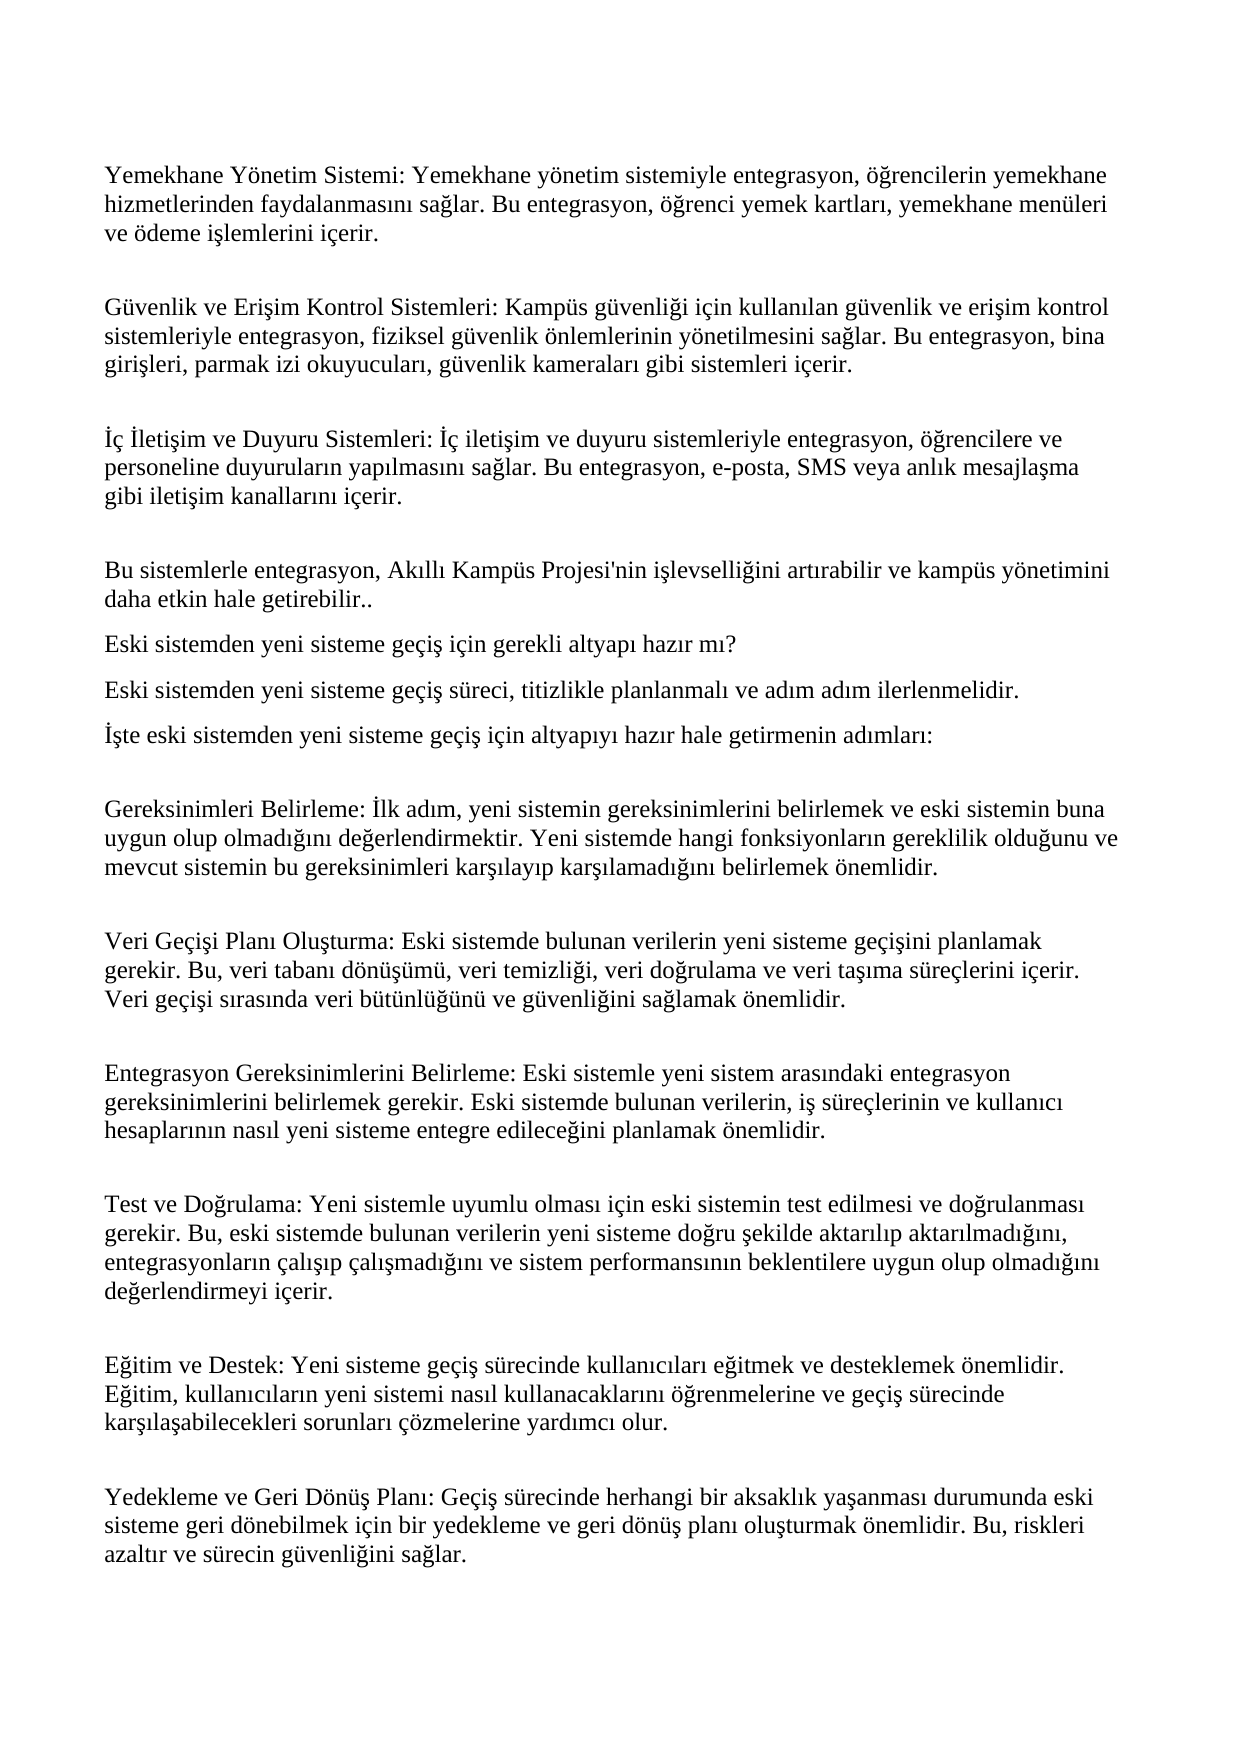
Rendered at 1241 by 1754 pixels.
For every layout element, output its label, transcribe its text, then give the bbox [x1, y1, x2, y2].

text Eski sistemden yeni sisteme geçiş süreci, titizlikle planlanmalı ve adım adım ilerlenmelidir. [104, 675, 1123, 704]
text Bu sistemlerle entegrasyon, Akıllı Kampüs Projesi'nin işlevselliğini artırabilir ve kampüs yönetimini daha etkin hale getirebilir.. [104, 555, 1123, 613]
text Yedekleme ve Geri Dönüş Planı: Geçiş sürecinde herhangi bir aksaklık yaşanması durumunda eski sisteme geri dönebilmek için bir yedekleme ve geri dönüş planı oluşturmak önemlidir. Bu, riskleri azaltır ve sürecin güvenliğini sağlar. [104, 1482, 1123, 1568]
text Entegrasyon Gereksinimlerini Belirleme: Eski sistemle yeni sistem arasındaki entegrasyon gereksinimlerini belirlemek gerekir. Eski sistemde bulunan verilerin, iş süreçlerinin ve kullanıcı hesaplarının nasıl yeni sisteme entegre edileceğini planlamak önemlidir. [104, 1058, 1123, 1144]
text Test ve Doğrulama: Yeni sistemle uyumlu olması için eski sistemin test edilmesi ve doğrulanması gerekir. Bu, eski sistemde bulunan verilerin yeni sisteme doğru şekilde aktarılıp aktarılmadığını, entegrasyonların çalışıp çalışmadığını ve sistem performansının beklentilere uygun olup olmadığını değerlendirmeyi içerir. [104, 1189, 1123, 1304]
text Veri Geçişi Planı Oluşturma: Eski sistemde bulunan verilerin yeni sisteme geçişini planlamak gerekir. Bu, veri tabanı dönüşümü, veri temizliği, veri doğrulama ve veri taşıma süreçlerini içerir. Veri geçişi sırasında veri bütünlüğünü ve güvenliğini sağlamak önemlidir. [104, 926, 1123, 1012]
text Gereksinimleri Belirleme: İlk adım, yeni sistemin gereksinimlerini belirlemek ve eski sistemin buna uygun olup olmadığını değerlendirmektir. Yeni sistemde hangi fonksiyonların gereklilik olduğunu ve mevcut sistemin bu gereksinimleri karşılayıp karşılamadığını belirlemek önemlidir. [104, 794, 1123, 881]
text Yemekhane Yönetim Sistemi: Yemekhane yönetim sistemiyle entegrasyon, öğrencilerin yemekhane hizmetlerinden faydalanmasını sağlar. Bu entegrasyon, öğrenci yemek kartları, yemekhane menüleri ve ödeme işlemlerini içerir. [104, 160, 1123, 247]
text Güvenlik ve Erişim Kontrol Sistemleri: Kampüs güvenliği için kullanılan güvenlik ve erişim kontrol sistemleriyle entegrasyon, fiziksel güvenlik önlemlerinin yönetilmesini sağlar. Bu entegrasyon, bina girişleri, parmak izi okuyucuları, güvenlik kameraları gibi sistemleri içerir. [104, 292, 1123, 378]
text Eski sistemden yeni sisteme geçiş için gerekli altyapı hazır mı? [104, 629, 1123, 658]
text İşte eski sistemden yeni sisteme geçiş için altyapıyı hazır hale getirmenin adımları: [104, 720, 1123, 749]
text İç İletişim ve Duyuru Sistemleri: İç iletişim ve duyuru sistemleriyle entegrasyon, öğrencilere ve personeline duyuruların yapılmasını sağlar. Bu entegrasyon, e-posta, SMS veya anlık mesajlaşma gibi iletişim kanallarını içerir. [104, 424, 1123, 510]
text Eğitim ve Destek: Yeni sisteme geçiş sürecinde kullanıcıları eğitmek ve desteklemek önemlidir. Eğitim, kullanıcıların yeni sistemi nasıl kullanacaklarını öğrenmelerine ve geçiş sürecinde karşılaşabilecekleri sorunları çözmelerine yardımcı olur. [104, 1350, 1123, 1436]
